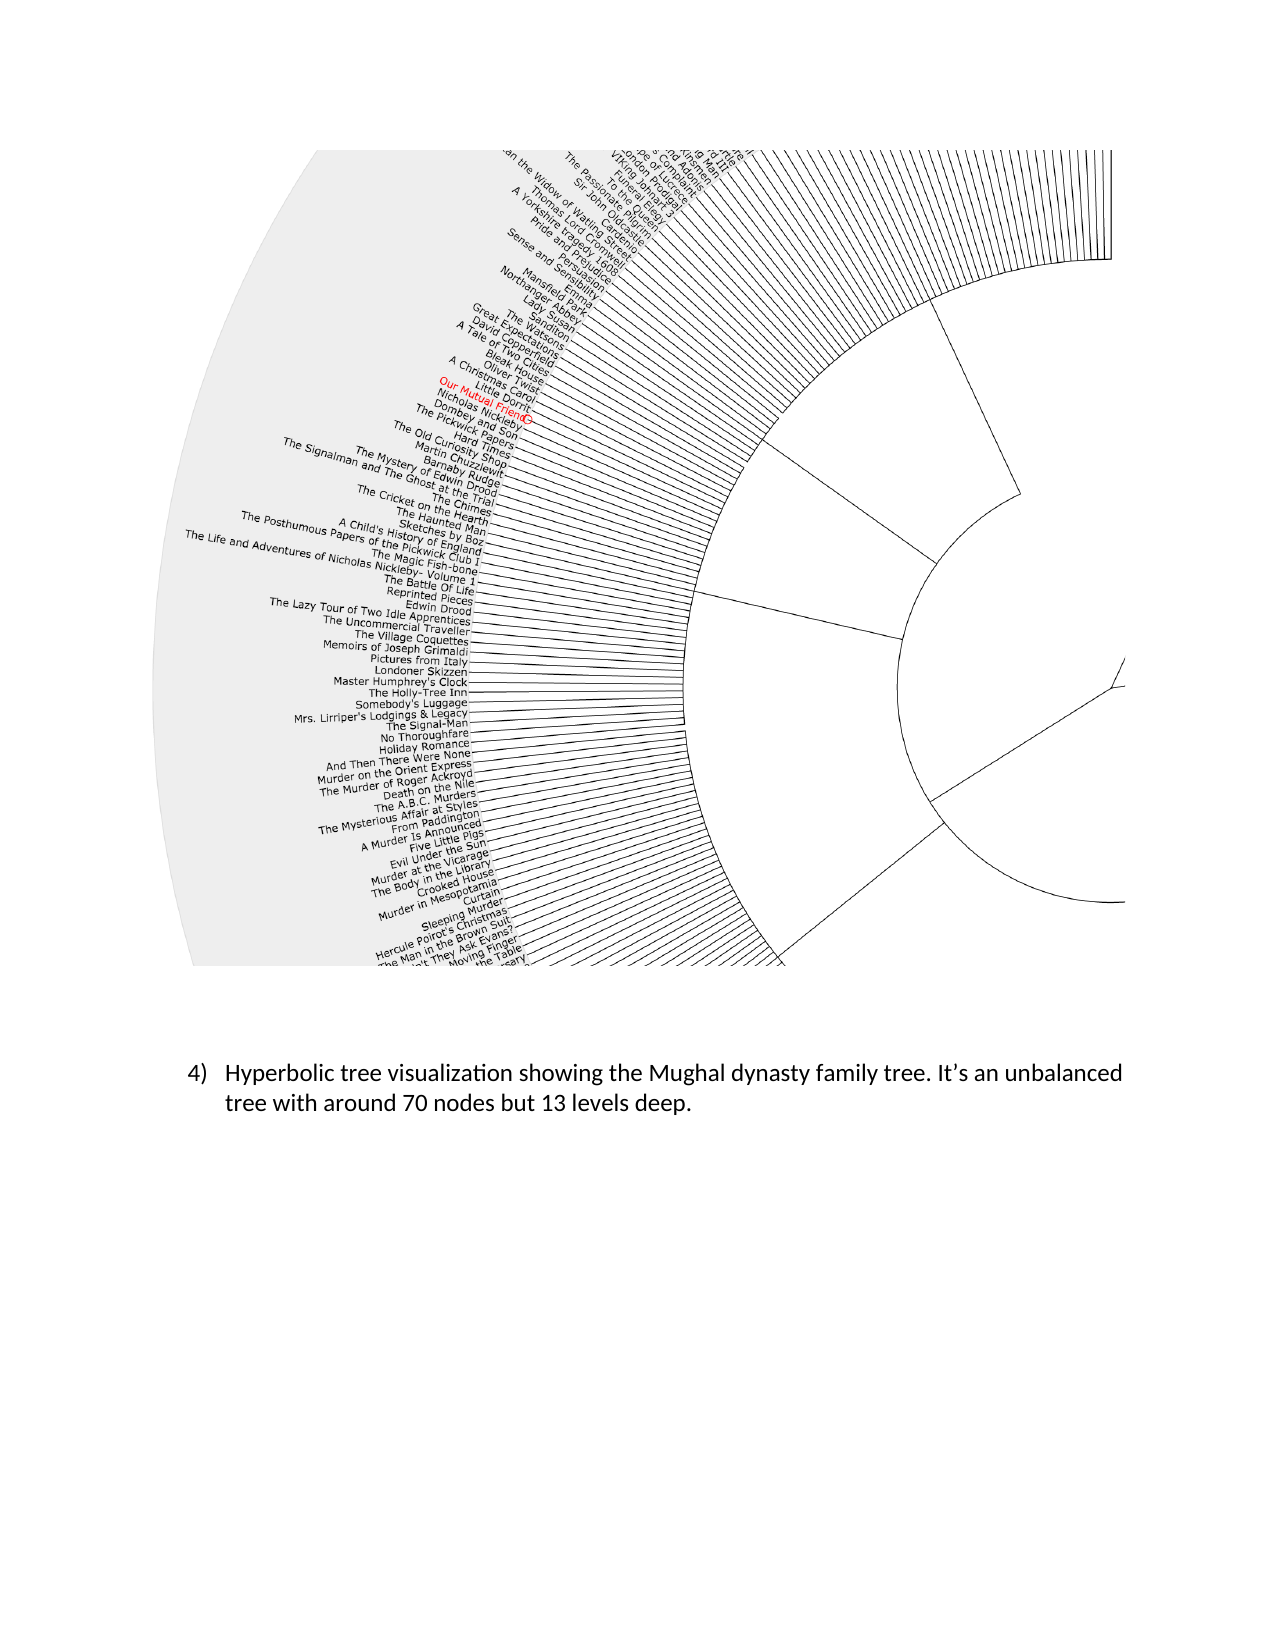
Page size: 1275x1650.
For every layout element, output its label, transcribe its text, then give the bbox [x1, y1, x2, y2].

picture [150, 150, 1125, 966]
list Hyperbolic tree visualization showing the Mughal dynasty family tree. It’s an unbalanced tree with around 70 nodes but 13 levels deep. [187, 1057, 1125, 1118]
